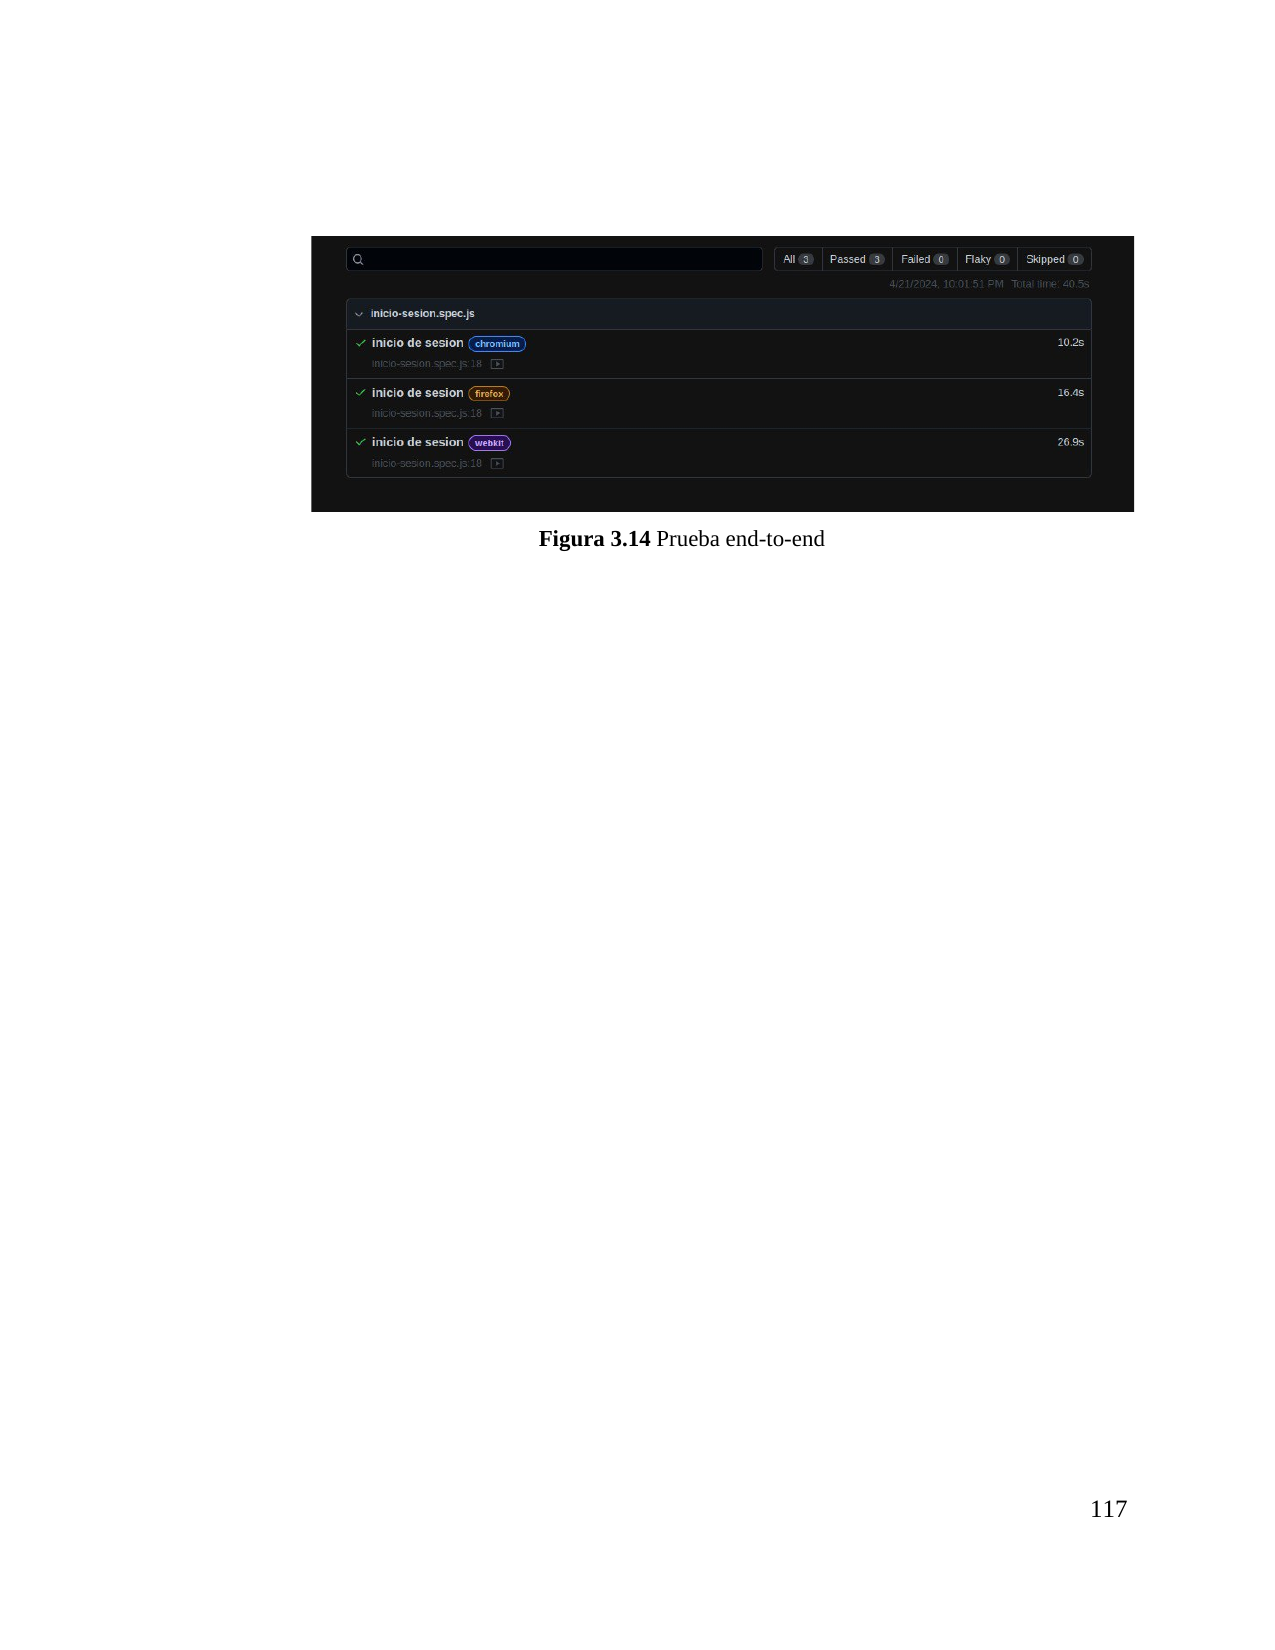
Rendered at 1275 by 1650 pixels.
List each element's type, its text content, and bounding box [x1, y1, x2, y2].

picture [311, 236, 1135, 512]
